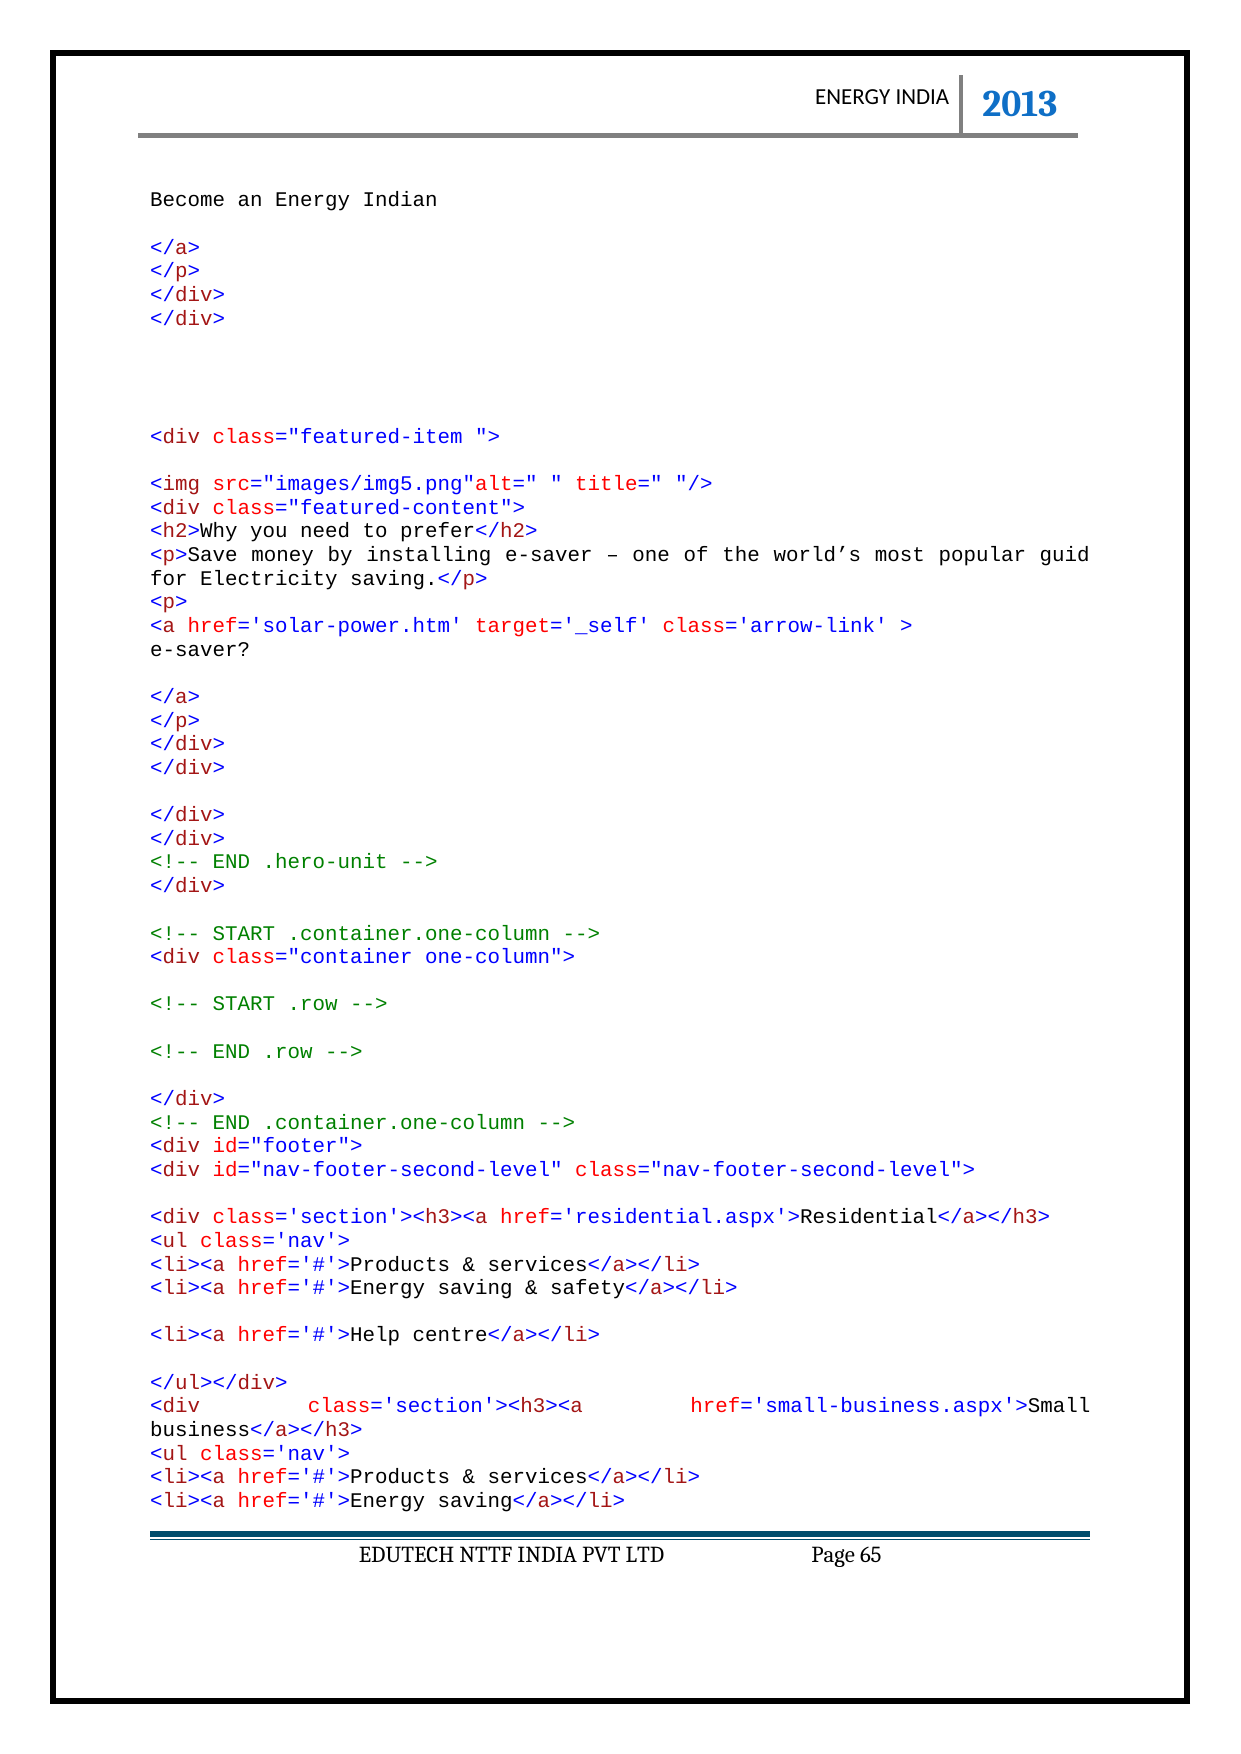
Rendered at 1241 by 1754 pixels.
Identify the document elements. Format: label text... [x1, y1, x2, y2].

text <a href='solar-power.htm' target='_self' class='arrow-link' > [150, 615, 1090, 639]
text </div> [150, 284, 1090, 308]
text e-saver? [150, 639, 1090, 662]
text </div> [150, 1088, 1090, 1112]
text </p> [150, 260, 1090, 284]
text </div> [150, 757, 1090, 781]
text <img src="images/img5.png"alt=" " title=" "/> [150, 473, 1090, 497]
text <div class='section'><h3><a href='small-business.aspx'>Small business</a></h3> [150, 1395, 1090, 1443]
text <div class='section'><h3><a href='residential.aspx'>Residential</a></h3> [150, 1206, 1090, 1230]
text </div> [150, 804, 1090, 828]
text <p>Save money by installing e-saver – one of the world’s most popular guid for Electricity saving.</p> [150, 544, 1090, 591]
text <div id="footer"> [150, 1135, 1090, 1159]
text <li><a href='#'>Energy saving & safety</a></li> [150, 1277, 1090, 1301]
text <div class="featured-item "> [150, 426, 1090, 449]
text <!-- START .container.one-column --> [150, 922, 1090, 946]
text <div id="nav-footer-second-level" class="nav-footer-second-level"> [150, 1159, 1090, 1183]
text </a> [150, 686, 1090, 710]
text <ul class='nav'> [150, 1443, 1090, 1466]
text <!-- START .row --> [150, 993, 1090, 1017]
text <li><a href='#'>Products & services</a></li> [150, 1466, 1090, 1490]
text <ul class='nav'> [150, 1230, 1090, 1253]
text <p> [150, 591, 1090, 615]
text </a> [150, 237, 1090, 260]
text <!-- END .container.one-column --> [150, 1112, 1090, 1135]
text </div> [150, 733, 1090, 757]
text </ul></div> [150, 1372, 1090, 1395]
text <li><a href='#'>Help centre</a></li> [150, 1324, 1090, 1348]
text <div class="featured-content"> [150, 497, 1090, 521]
text </div> [150, 308, 1090, 331]
text </p> [150, 710, 1090, 733]
text <h2>Why you need to prefer</h2> [150, 521, 1090, 544]
text <li><a href='#'>Products & services</a></li> [150, 1253, 1090, 1277]
text <!-- END .hero-unit --> [150, 852, 1090, 875]
text <!-- END .row --> [150, 1041, 1090, 1064]
text </div> [150, 828, 1090, 852]
text </div> [150, 875, 1090, 899]
text Become an Energy Indian [150, 189, 1090, 213]
text <div class="container one-column"> [150, 946, 1090, 970]
text <li><a href='#'>Energy saving</a></li> [150, 1490, 1090, 1514]
